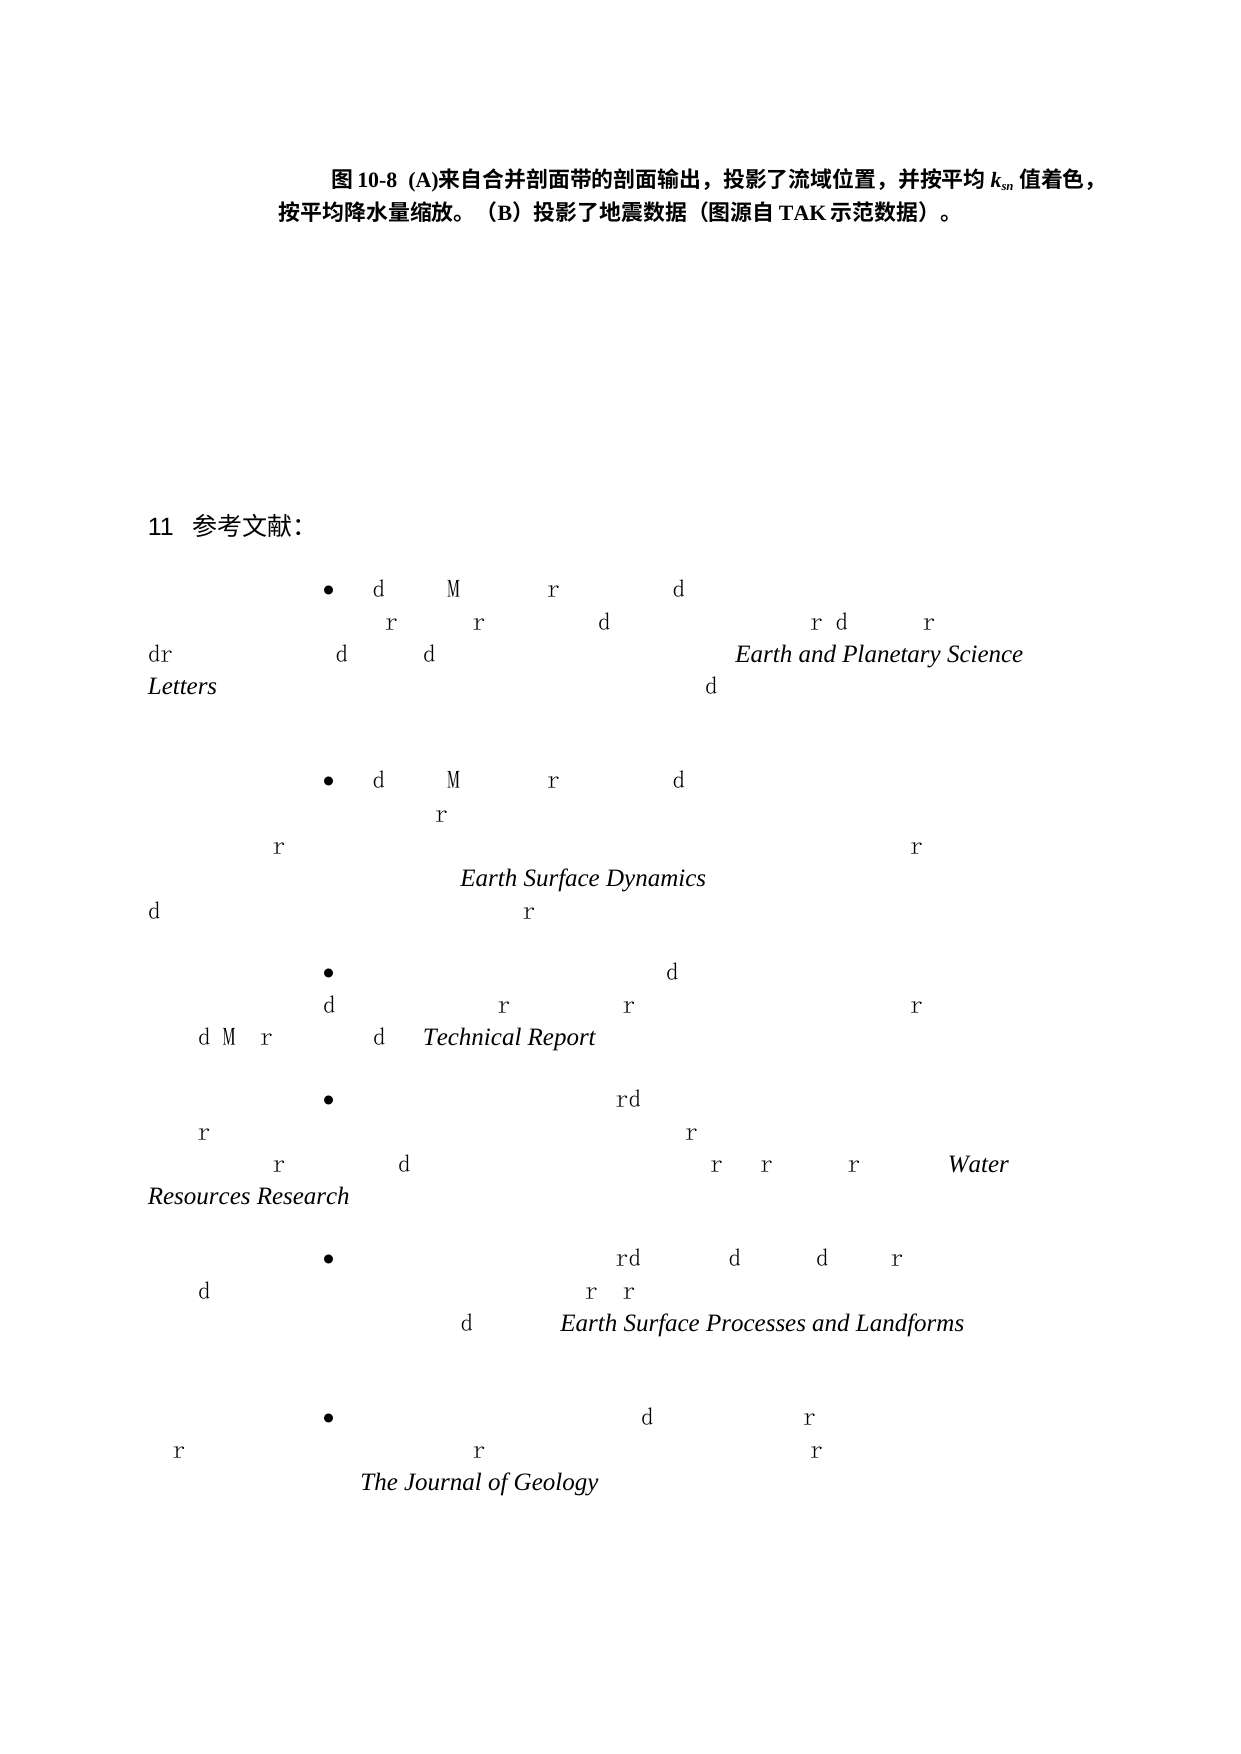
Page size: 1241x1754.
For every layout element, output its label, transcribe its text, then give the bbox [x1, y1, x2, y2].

text · W.R. James and W.C. Krumbein. Frequency Distributions of Stream Link Lengths. The Journal of Geology, 77(5):544–565, 1969. [148, 1399, 1093, 1529]
text · J.T. Hack. Studies of longitudinal stream profiles in Virginia and Maryland. Technical Report, 1957. [148, 954, 1093, 1052]
text 图10-8 (A)来自合并剖面带的剖面输出，投影了流域位置，并按平均 ksn 值着色，按平均降水量缩放。（B）投影了地震数据（图源自TAK示范数据）。 [148, 162, 1093, 227]
text · Alan D. Howard. Badland morphology and evolution: Interpretation using a simulation model. Earth Surface Processes and Landforms, 22:211–227, 1997. [148, 1240, 1093, 1370]
text · Alan D. Howard. Optimal angles of stream junction: Geometric, stability to capture, and minimum power criteria. Water Resources Research, 7(4):863–873, 1971. [148, 1081, 1093, 1211]
subtitle 参考文献： [148, 509, 1093, 542]
text · Adam M. Forte and Kelin X. Whipple. Short Communication: The Topographic Analysis Kit (TAK) for TopoToolbox. Earth Surface Dynamics, 7:87–95, 2019. doi: 10.5194/esurf-7-87-2019. [148, 763, 1093, 925]
text · Adam M. Forte and Kelin X. Whipple. Criteria and tools for determining drainage divide stability. Earth and Planetary Science Letters, 493:102–117, 2018. doi: 10.1016/j.epsl.2018.04.026. [148, 571, 1093, 734]
